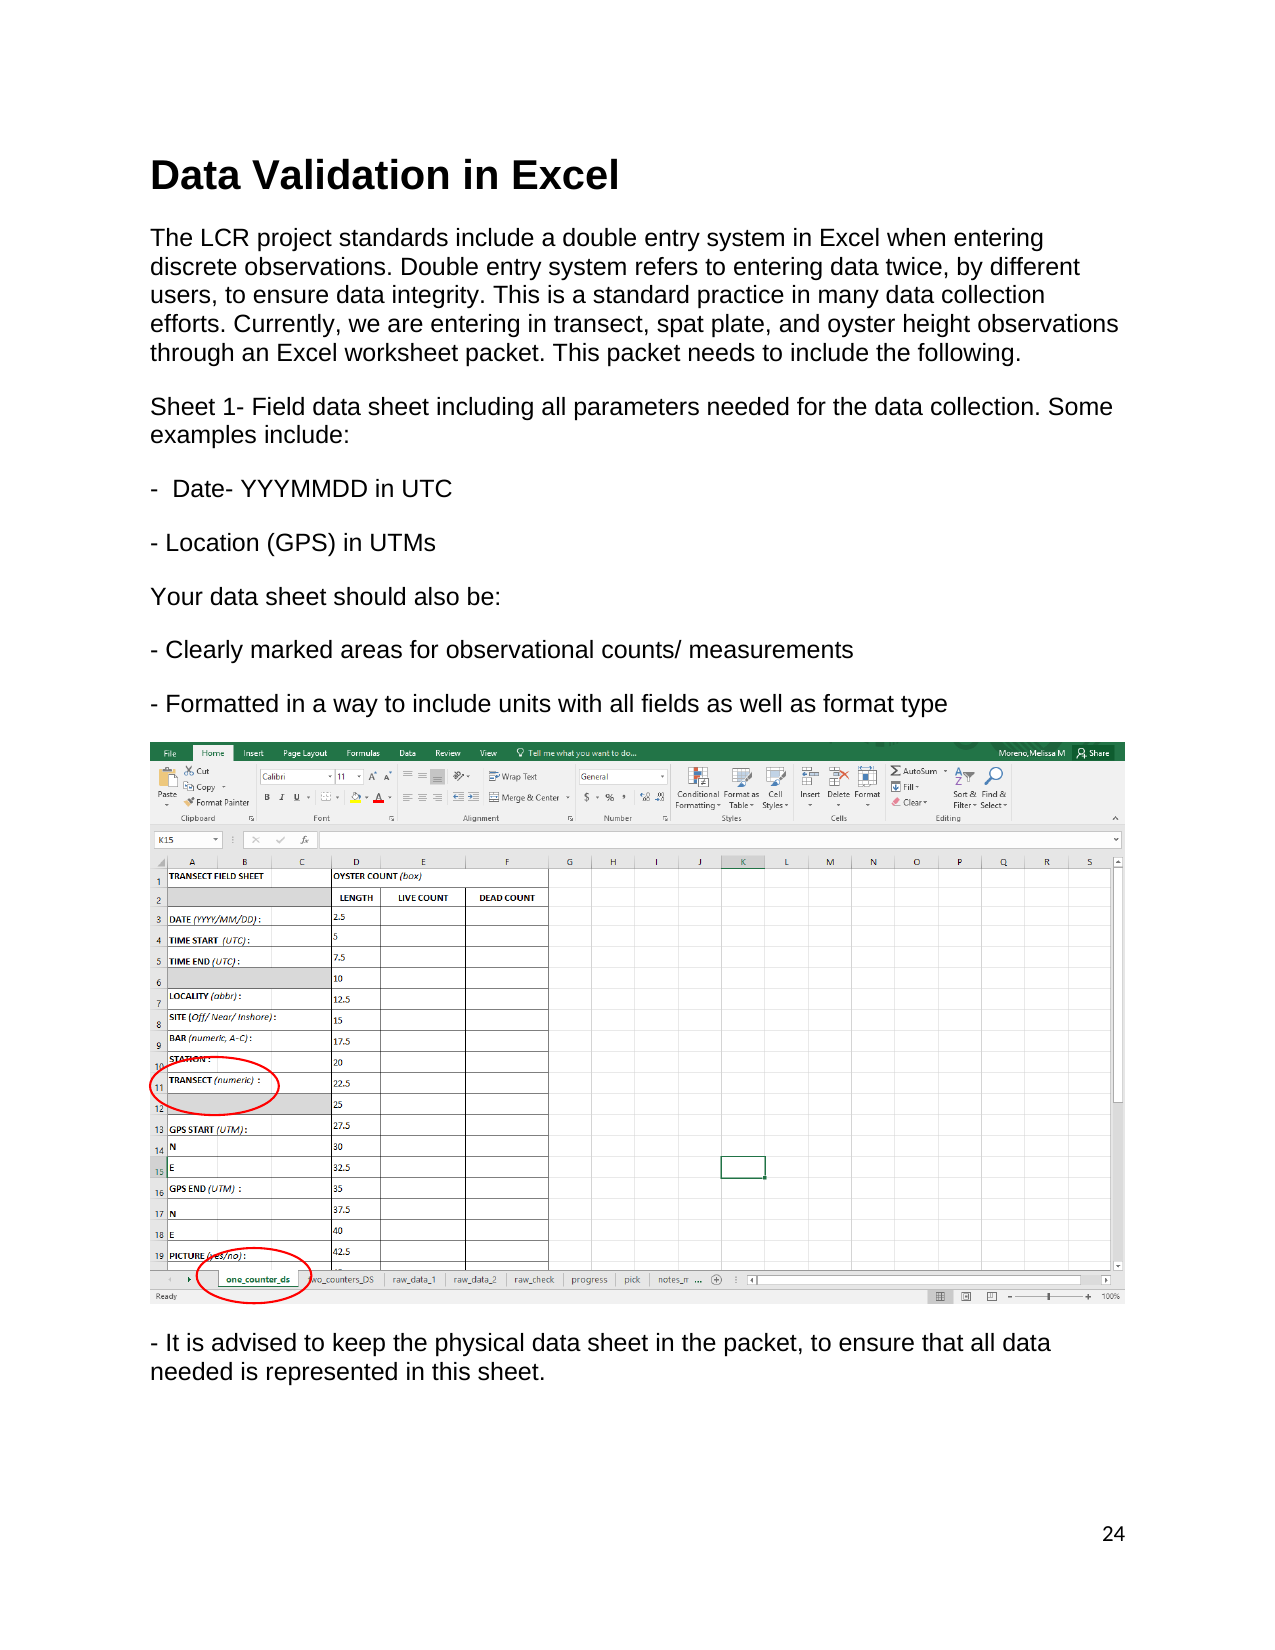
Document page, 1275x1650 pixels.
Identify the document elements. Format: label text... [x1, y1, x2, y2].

text - Formatted in a way to include units with all fields as well as format type [150, 689, 1125, 718]
text - Clearly marked areas for observational counts/ measurements [150, 635, 1125, 664]
text Your data sheet should also be: [150, 582, 1125, 610]
picture [150, 742, 1125, 1304]
text - Location (GPS) in UTMs [150, 528, 1125, 557]
text - It is advised to keep the physical data sheet in the packet, to ensure that all data needed is represented in this sheet. [150, 1328, 1125, 1386]
picture [152, 1059, 277, 1114]
picture [198, 1250, 310, 1302]
text - Date- YYYMMDD in UTC [150, 474, 1125, 503]
text The LCR project standards include a double entry system in Excel when entering discrete observations. Double entry system refers to entering data twice, by different users, to ensure data integrity. This is a standard practice in many data collection efforts. Currently, we are entering in transect, spat plate, and oyster height observations through an Excel worksheet packet. This packet needs to include the following. [150, 223, 1125, 367]
text Sheet 1- Field data sheet including all parameters needed for the data collection. Some examples include: [150, 392, 1125, 449]
text Data Validation in Excel [150, 150, 1125, 198]
